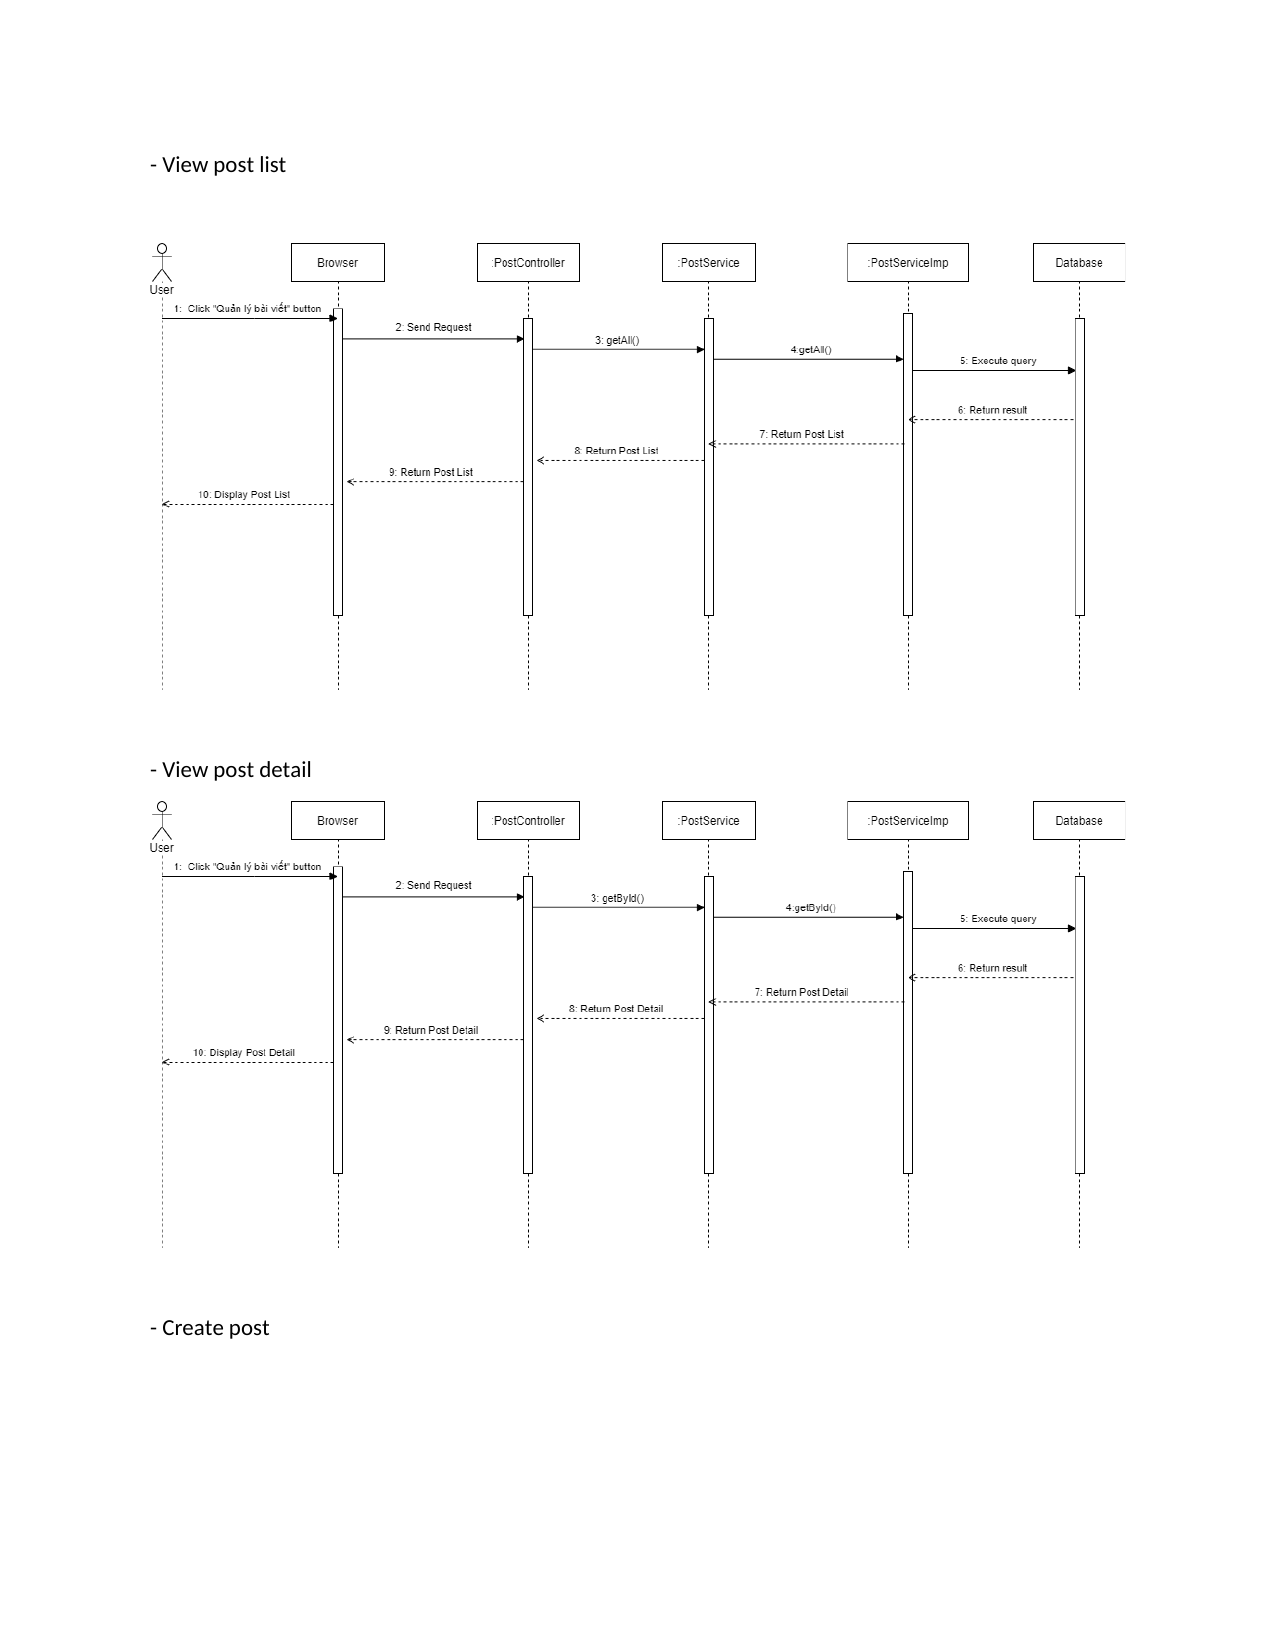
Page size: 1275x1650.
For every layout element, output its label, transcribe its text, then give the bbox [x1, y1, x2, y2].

text - Create post [150, 1313, 1125, 1341]
text - View post list [150, 150, 1125, 178]
picture [150, 801, 1125, 1248]
picture [150, 243, 1125, 690]
text - View post detail [150, 755, 1125, 783]
